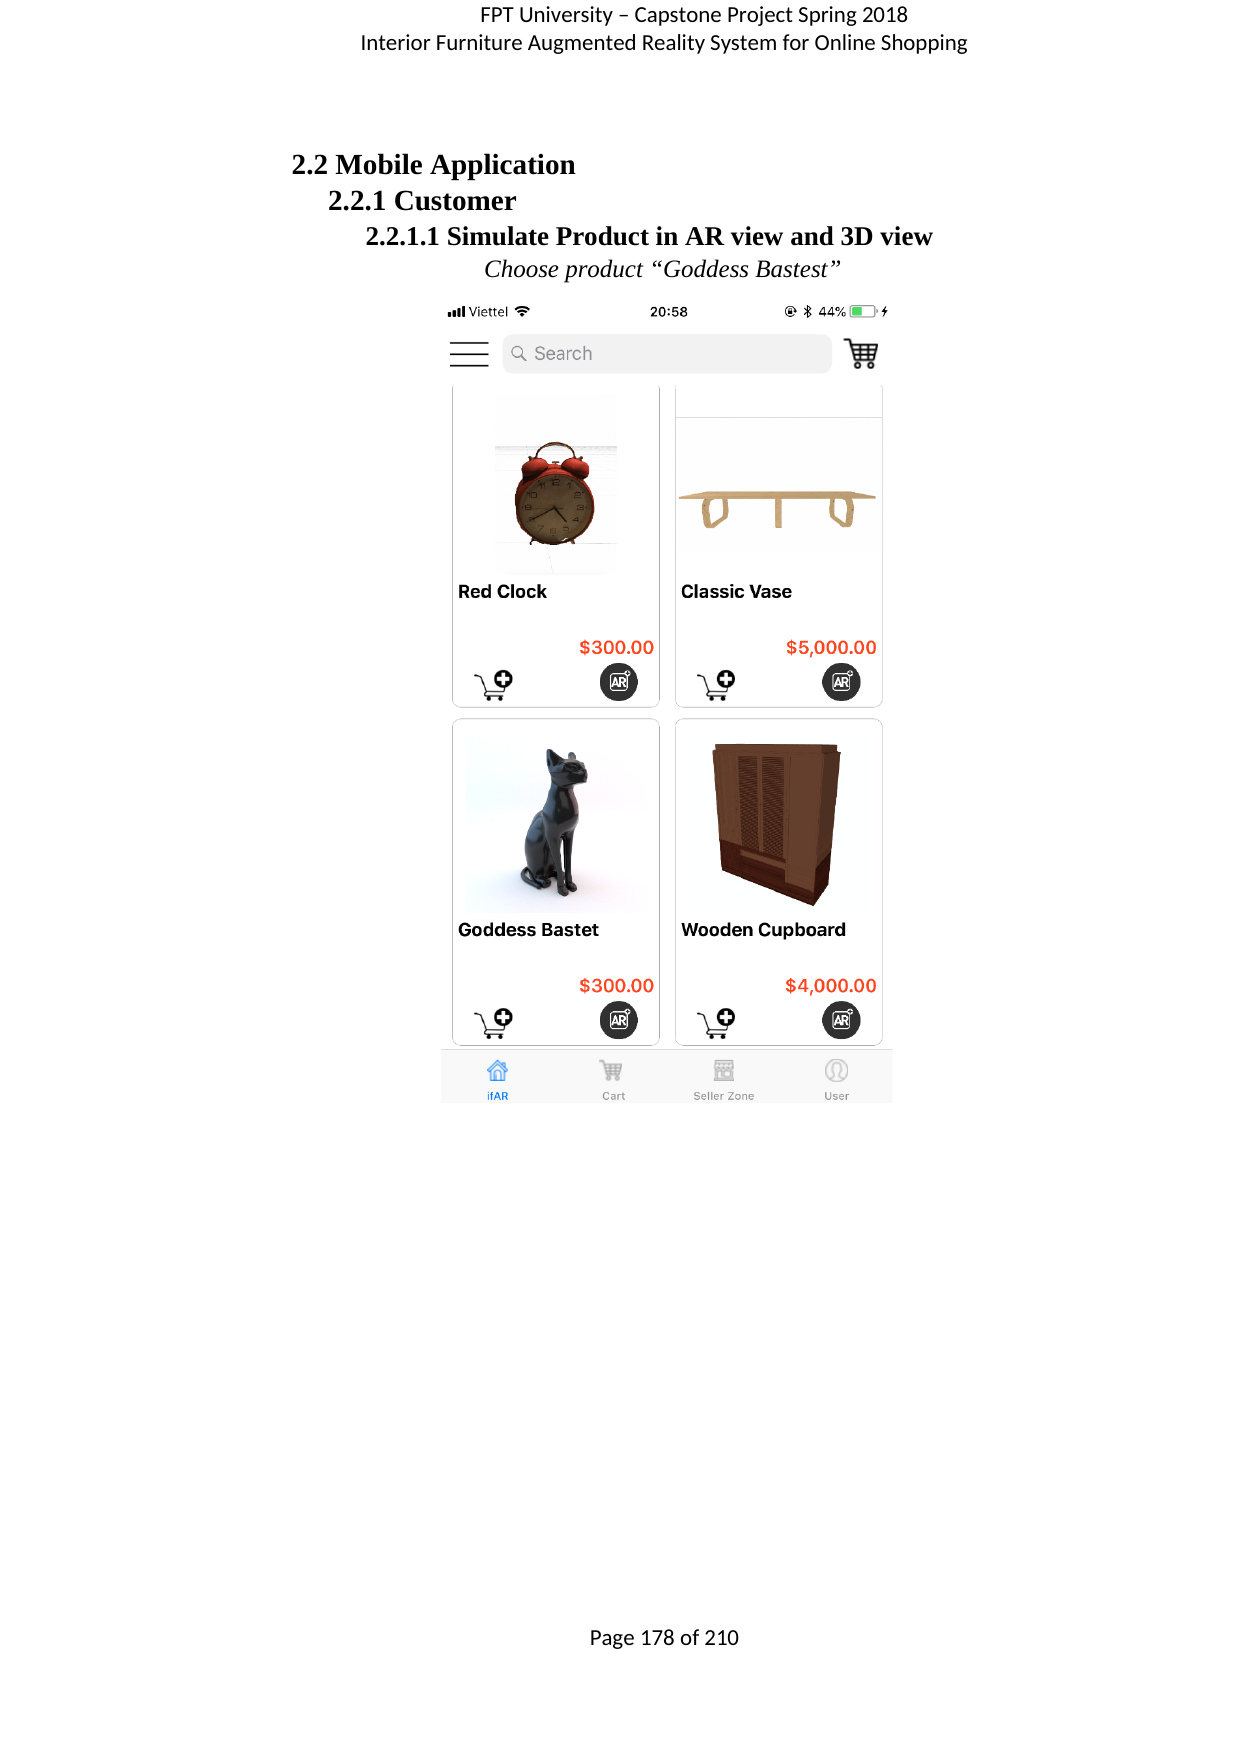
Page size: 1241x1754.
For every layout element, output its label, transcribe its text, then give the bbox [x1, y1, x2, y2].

picture [441, 300, 893, 1103]
text 2.2.1.1 Simulate Product in AR view and 3D view [365, 220, 1122, 251]
text 2.2 Mobile Application [291, 147, 1122, 181]
subtitle Choose product “Goddess Bastest” [207, 254, 1121, 283]
text 2.2.1 Customer [328, 183, 1122, 217]
